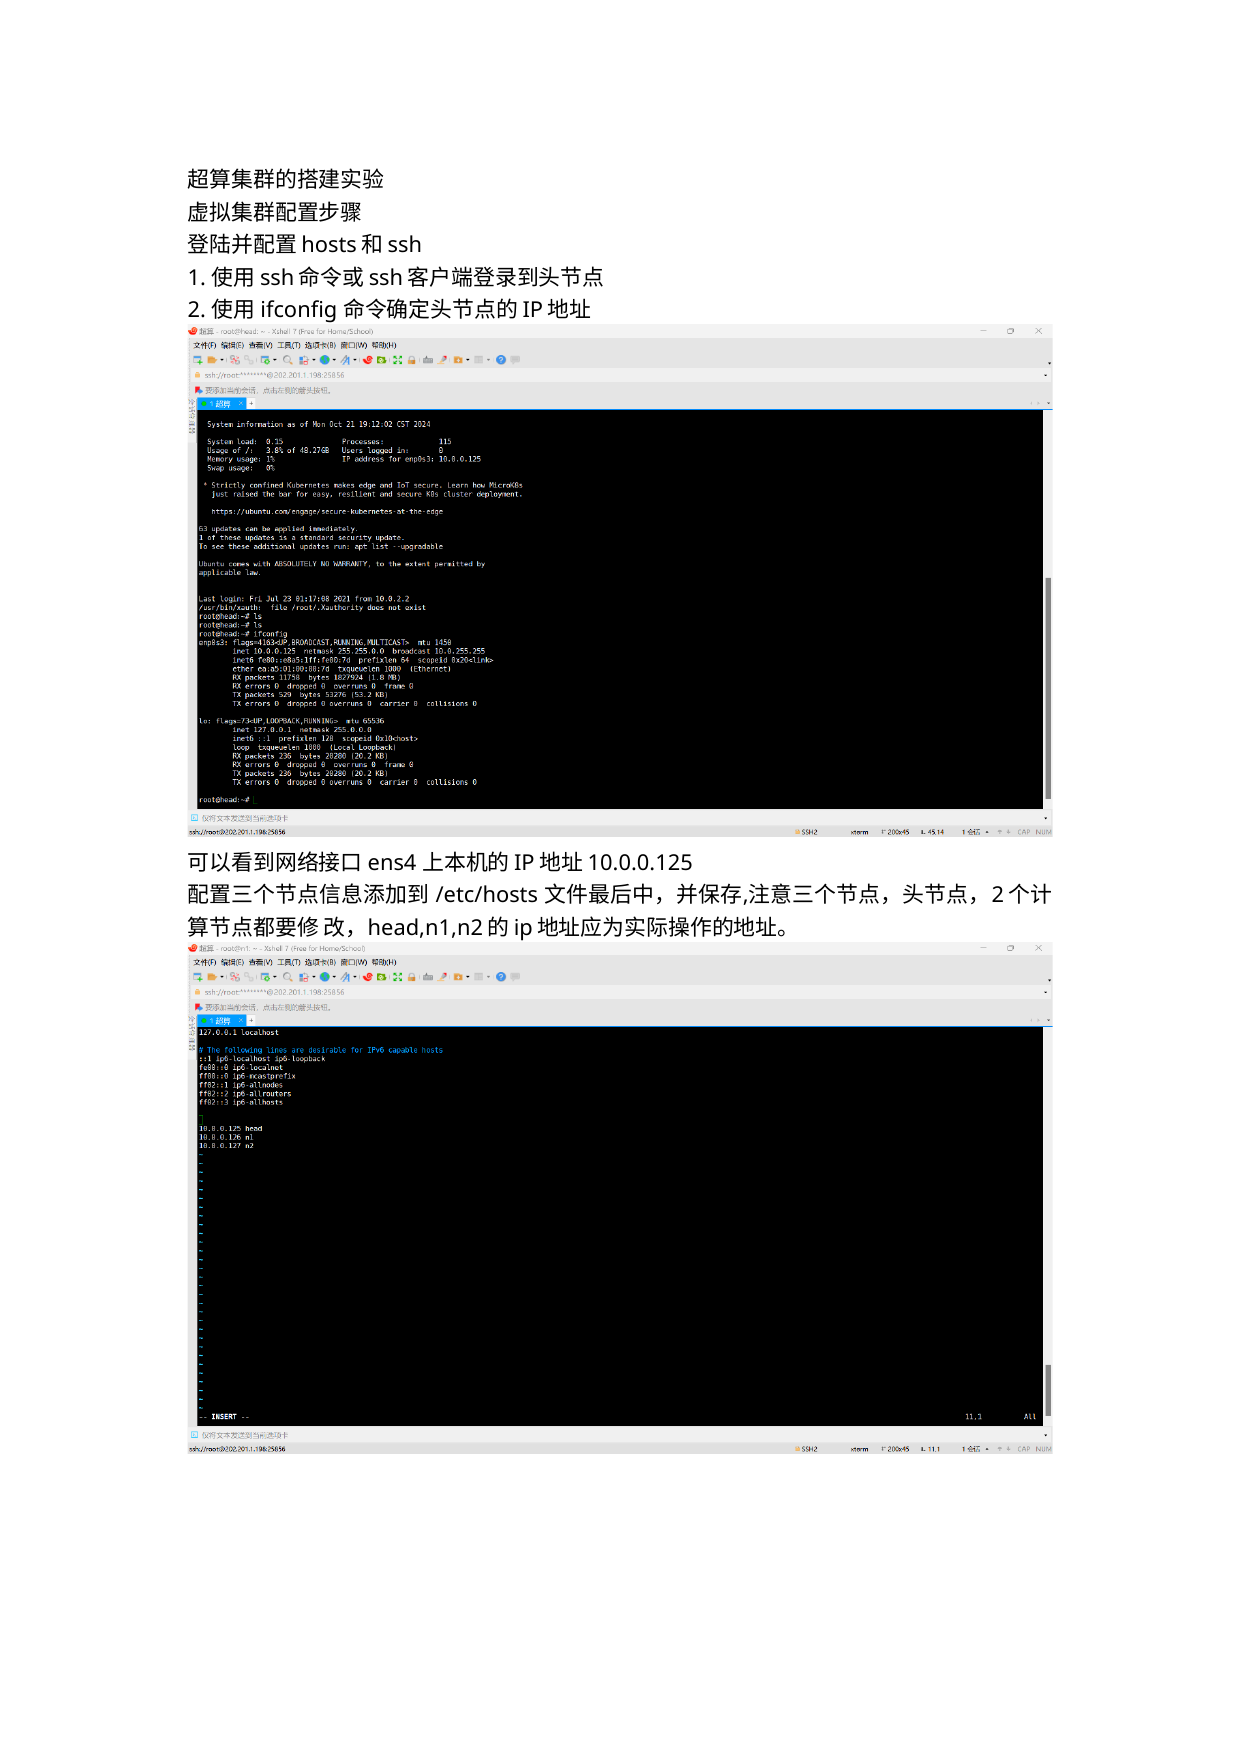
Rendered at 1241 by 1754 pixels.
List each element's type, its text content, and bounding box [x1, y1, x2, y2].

picture [187, 942, 1053, 1454]
text 可以看到网络接口 ens4 上本机的IP地址 10.0.0.125 [187, 844, 1053, 877]
text 登陆并配置hosts和ssh [187, 227, 1053, 259]
picture [187, 324, 1053, 837]
text 配置三个节点信息添加到 /etc/hosts 文件最后中，并保存,注意三个节点，头节点，2个计算节点都要修 改，head,n1,n2的ip地址应为实际操作的地址。 [187, 877, 1053, 942]
text 虚拟集群配置步骤 [187, 194, 1053, 227]
text 1. 使用ssh命令或ssh客户端登录到头节点 [187, 259, 1053, 292]
text 超算集群的搭建实验 [187, 162, 1053, 194]
text 2. 使用 ifconfig 命令确定头节点的IP地址 [187, 292, 1053, 324]
